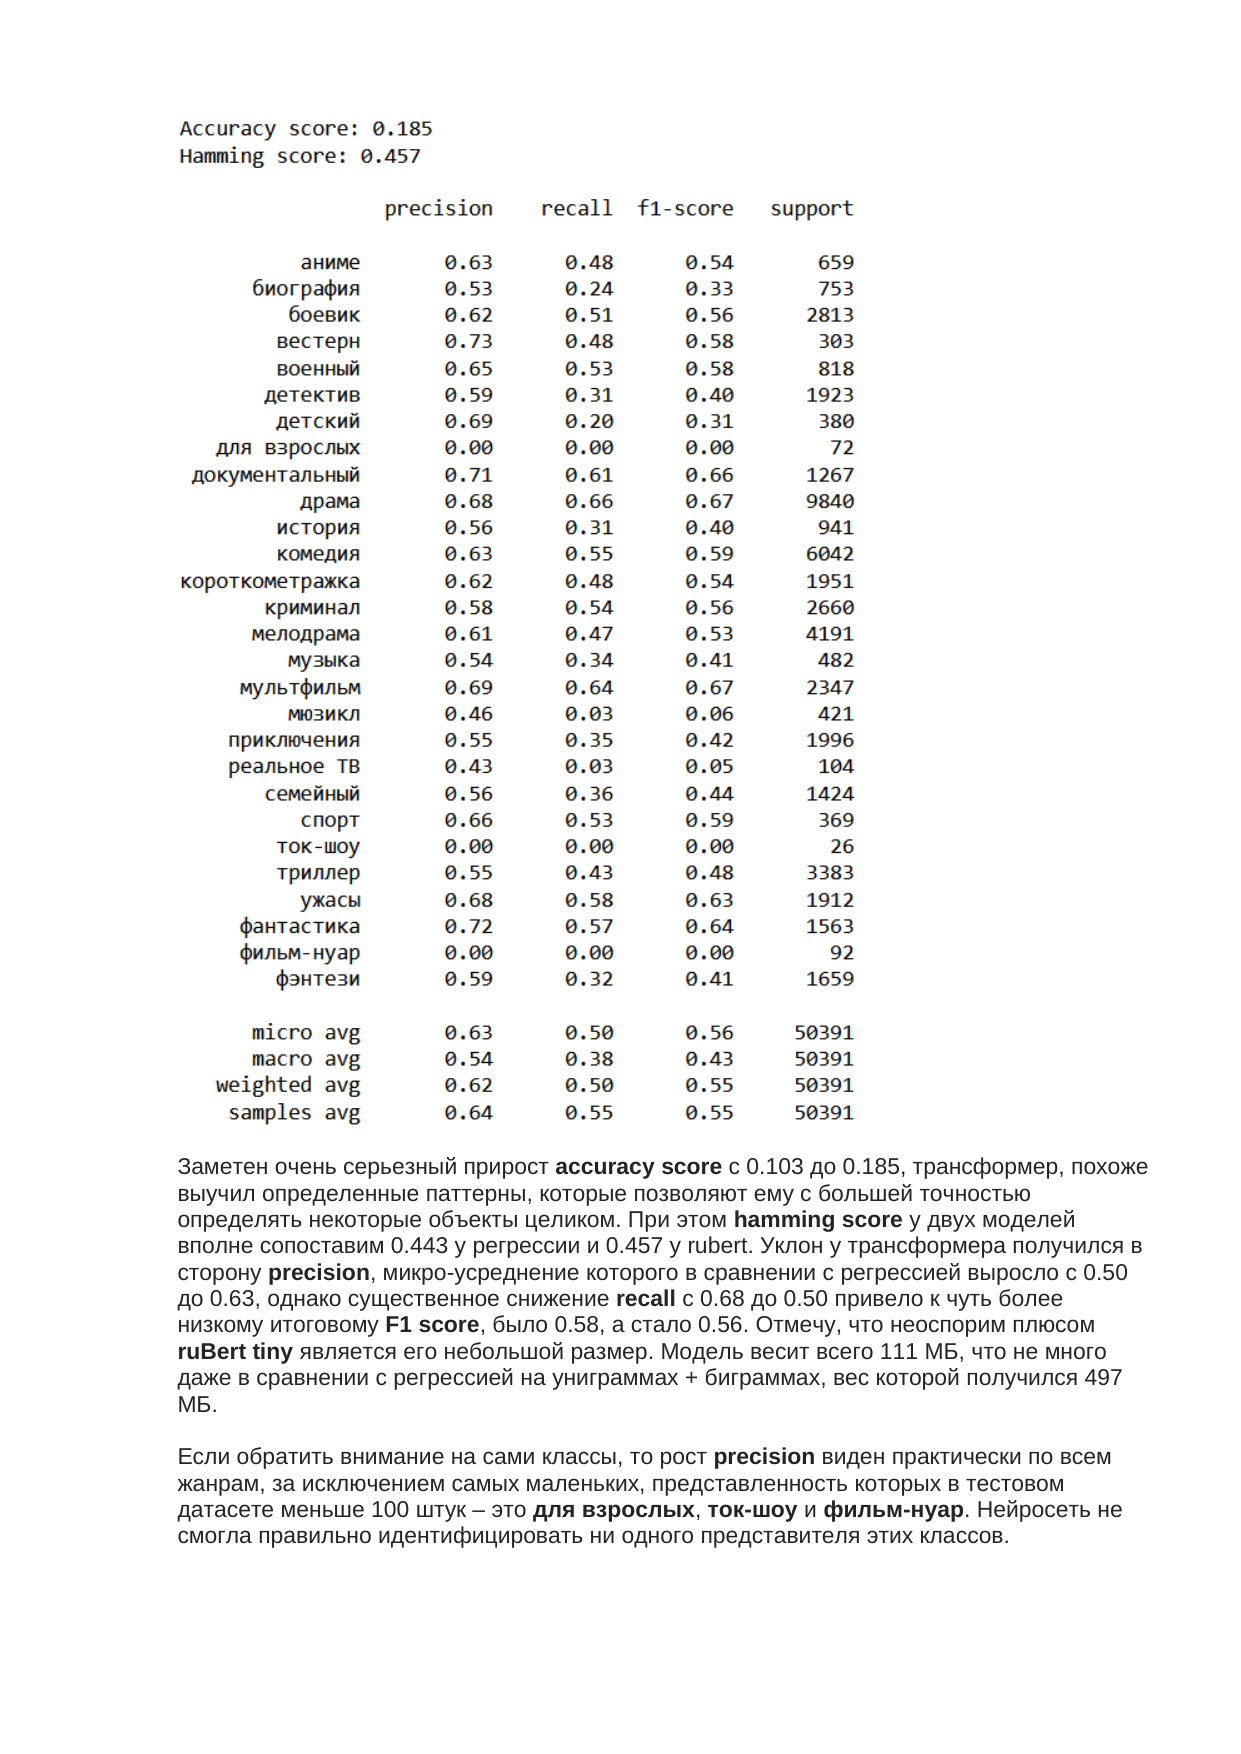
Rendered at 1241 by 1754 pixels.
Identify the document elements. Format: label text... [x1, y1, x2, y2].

list Если обратить внимание на сами классы, то рост precision виден практически по всем жанрам, за исключением самых маленьких, представленность которых в тестовом датасете меньше 100 штук – это для взрослых, ток-шоу и фильм-нуар. Нейросеть не смогла правильно идентифицировать ни одного представителя этих классов. [177, 1443, 1152, 1549]
list Заметен очень серьезный прирост accuracy score с 0.103 до 0.185, трансформер, похоже выучил определенные паттерны, которые позволяют ему с большей точностью определять некоторые объекты целиком. При этом hamming score у двух моделей вполне сопоставим 0.443 у регрессии и 0.457 у rubert. Уклон у трансформера получился в сторону precision, микро-усреднение которого в сравнении с регрессией выросло с 0.50 до 0.63, однако существенное снижение recall с 0.68 до 0.50 привело к чуть более низкому итоговому F1 score, было 0.58, а стало 0.56. Отмечу, что неоспорим плюсом ruBert tiny является его небольшой размер. Модель весит всего 111 МБ, что не много даже в сравнении с регрессией на униграммах + биграммах, вес которой получился 497 МБ. [177, 1153, 1152, 1417]
picture [177, 118, 855, 1127]
